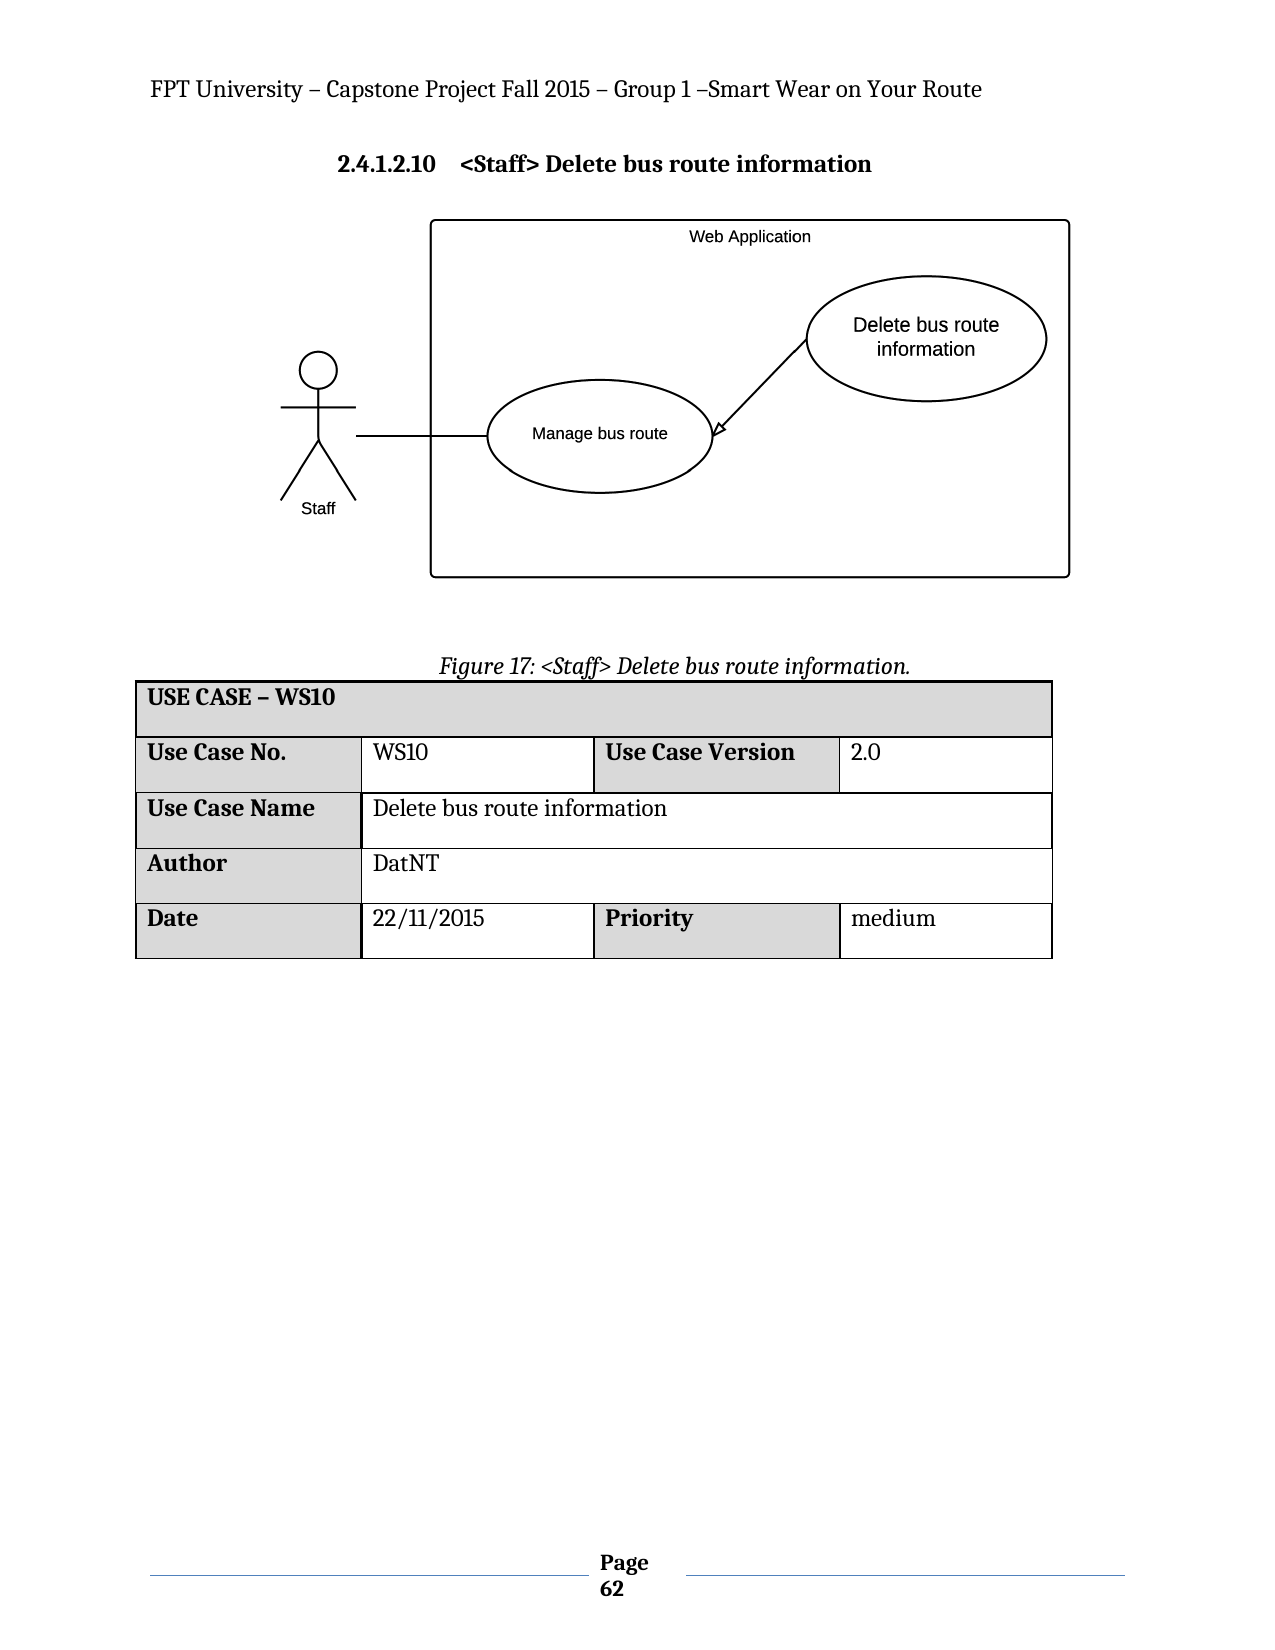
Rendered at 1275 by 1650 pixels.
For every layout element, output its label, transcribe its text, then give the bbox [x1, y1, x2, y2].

table_cell DatNT [362, 849, 1052, 903]
table_cell WS10 [362, 738, 593, 792]
subtitle 2.4.1.2.10 <Staff> Delete bus route information [337, 150, 1125, 179]
table_cell Use Case Name [137, 793, 360, 848]
table_cell medium [841, 904, 1051, 958]
table_cell Use Case No. [136, 738, 361, 792]
table_cell Delete bus route information [363, 794, 1051, 848]
text Figure 17: <Staff> Delete bus route information. [150, 652, 1125, 680]
table_cell Use Case Version [595, 738, 839, 792]
table_cell Date [137, 904, 360, 958]
table_cell Author [136, 849, 361, 903]
table_cell 22/11/2015 [363, 904, 593, 958]
table_header USE CASE – WS10 [137, 683, 1051, 736]
picture [168, 183, 1107, 615]
table_cell 2.0 [840, 738, 1052, 792]
table_cell Priority [595, 904, 839, 958]
